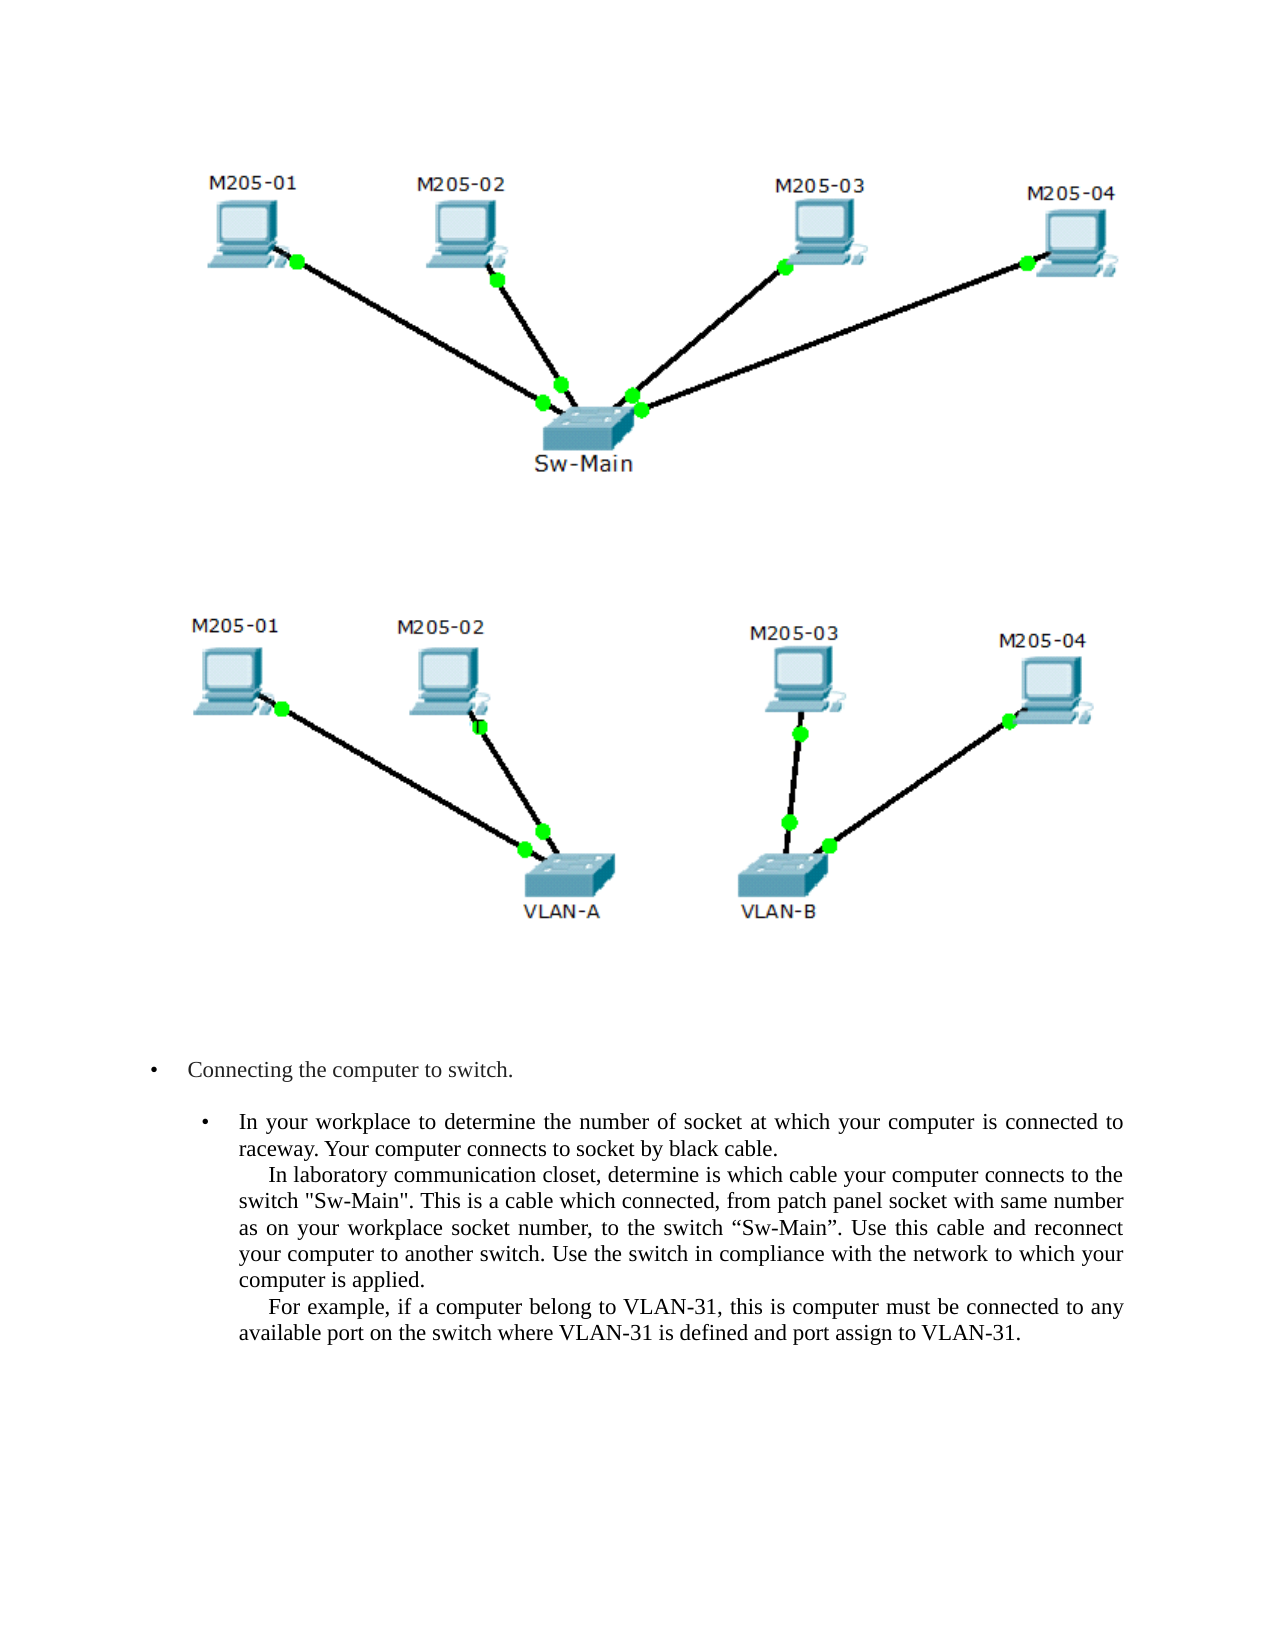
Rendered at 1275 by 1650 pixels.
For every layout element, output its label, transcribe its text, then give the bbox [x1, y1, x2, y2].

text In laboratory communication closet, determine is which cable your computer connects to the switch "Sw-Main". This is a cable which connected, from patch panel socket with same number as on your workplace socket number, to the switch “Sw-Main”. Use this cable and reconnect your computer to another switch. Use the switch in compliance with the network to which your computer is applied. [239, 1161, 1125, 1293]
list In your workplace to determine the number of socket at which your computer is connected to raceway. Your computer connects to socket by black cable. [201, 1108, 1125, 1161]
picture [150, 586, 1169, 977]
picture [179, 150, 1157, 508]
list Connecting the computer to switch. [150, 1056, 1125, 1082]
text For example, if a computer belong to VLAN-31, this is computer must be connected to any available port on the switch where VLAN-31 is defined and port assign to VLAN-31. [239, 1293, 1125, 1346]
